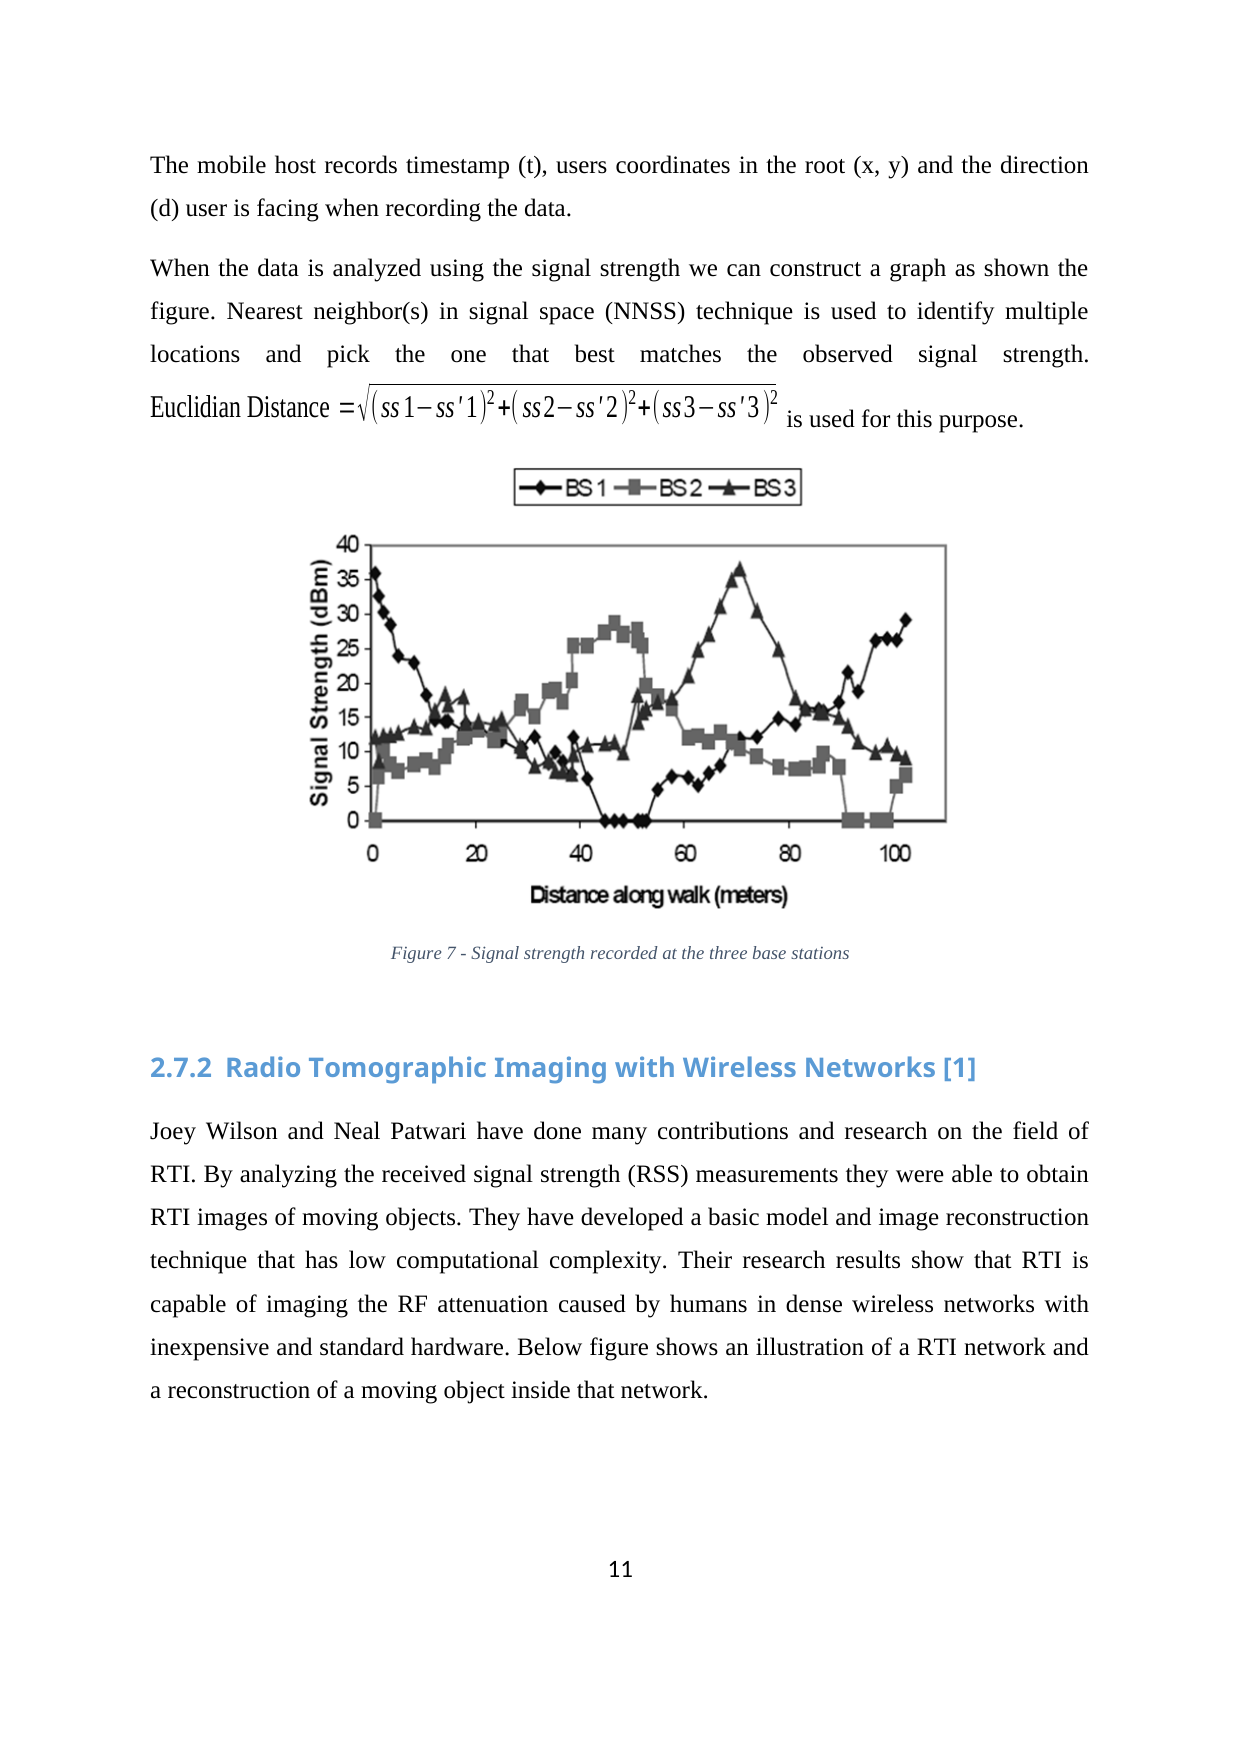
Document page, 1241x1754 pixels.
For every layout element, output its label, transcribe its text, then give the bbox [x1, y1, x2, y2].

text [150, 150, 1090, 222]
subtitle Radio Tomographic Imaging with Wireless Networks [1] [150, 1048, 1090, 1085]
text Joey Wilson and Neal Patwari have done many contributions and research on the field of RTI. By analyzing the received signal strength (RSS) measurements they were able to obtain RTI images of moving objects. They have developed a basic model and image reconstruction technique that has low computational complexity. Their research results show that RTI is capable of imaging the RF attenuation caused by humans in dense wireless networks with inexpensive and standard hardware. Below figure shows an illustration of a RTI network and a reconstruction of a moving object inside that network. [150, 1116, 1090, 1404]
picture [290, 464, 951, 911]
text When the data is analyzed using the signal strength we can construct a graph as shown the figure. Nearest neighbor(s) in signal space (NNSS) technique is used to identify multiple locations and pick the one that best matches the observed signal strength. is used for this purpose. [150, 253, 1090, 433]
